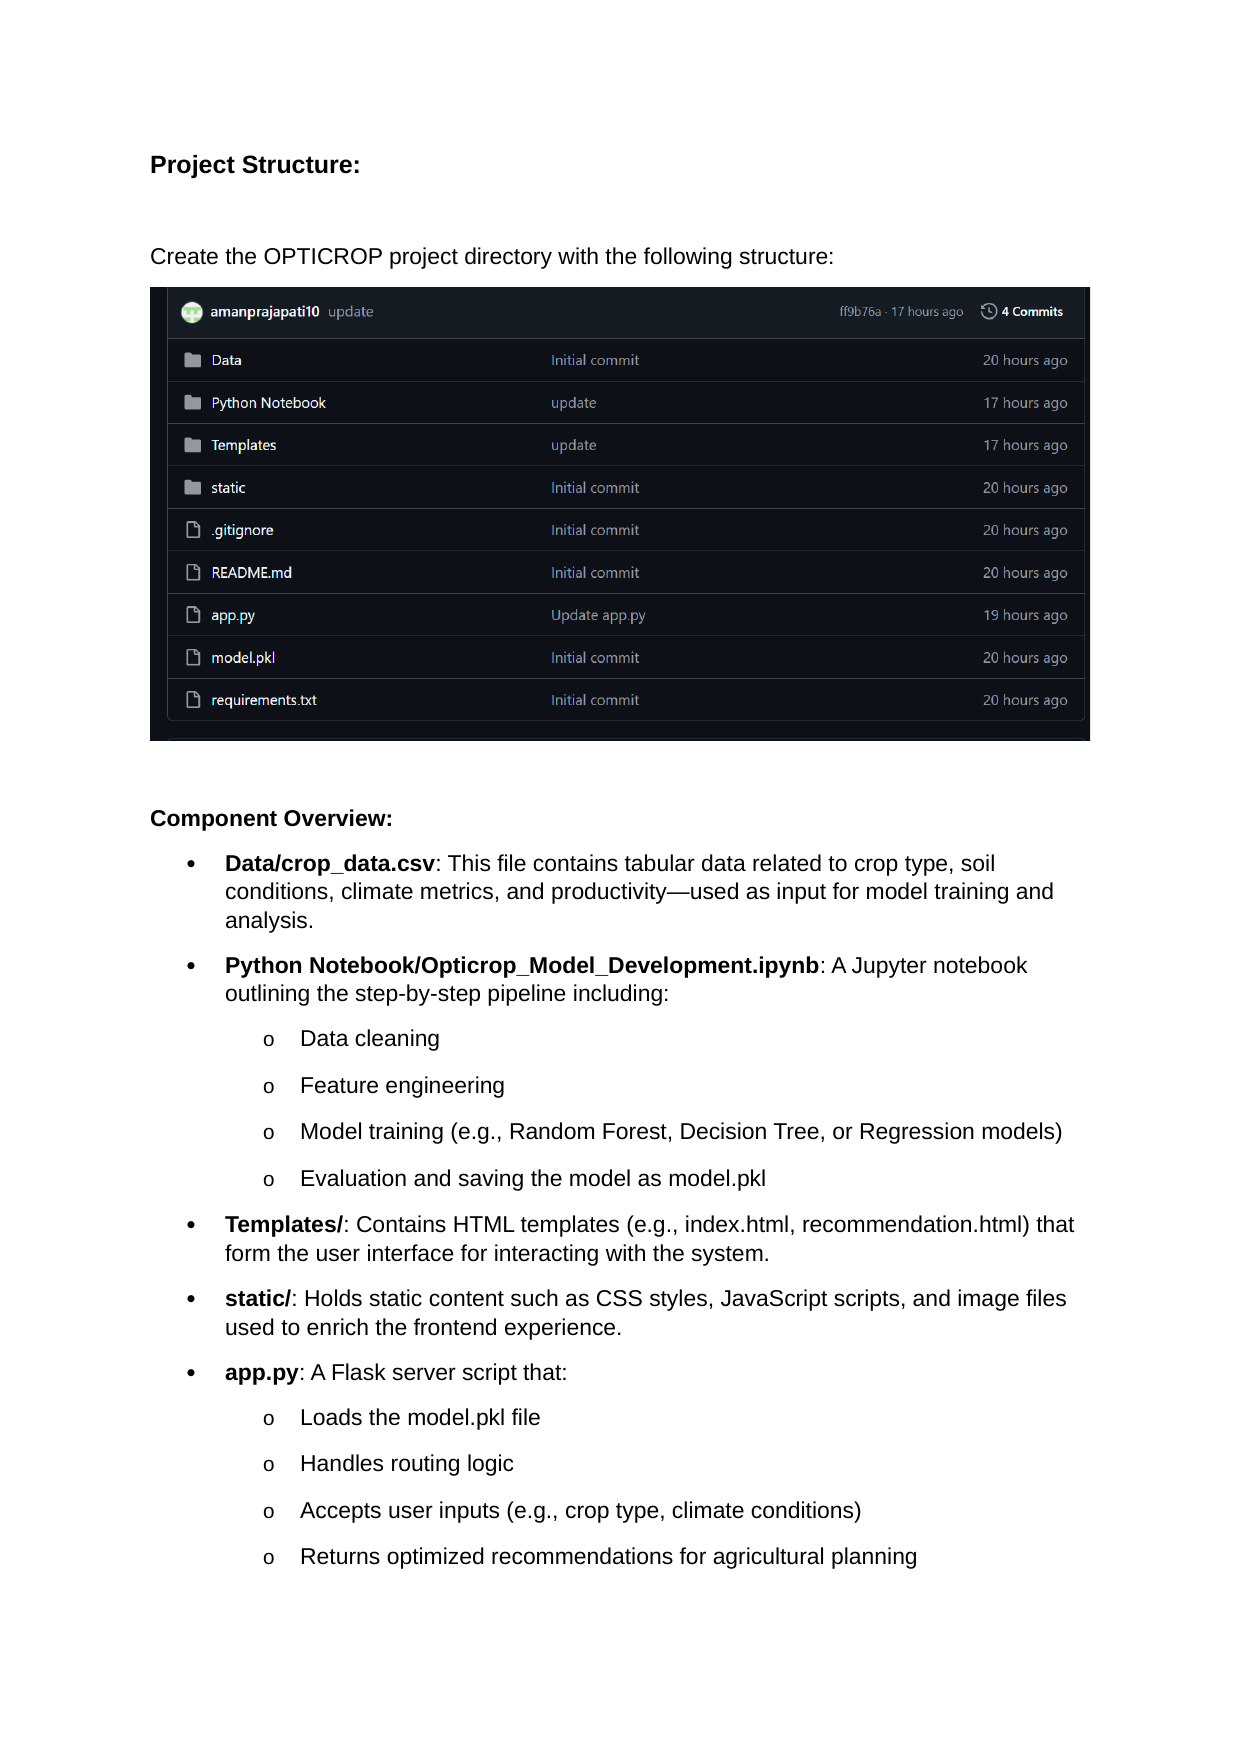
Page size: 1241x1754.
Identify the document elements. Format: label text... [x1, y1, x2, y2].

text Component Overview: [150, 804, 1090, 831]
list static/: Holds static content such as CSS styles, JavaScript scripts, and image files used to enrich the frontend experience. [187, 1285, 1090, 1340]
list Evaluation and saving the model as model.pkl [262, 1165, 1090, 1193]
list Data cleaning [262, 1025, 1090, 1053]
list Model training (e.g., Random Forest, Decision Tree, or Regression models) [262, 1118, 1090, 1146]
list Python Notebook/Opticrop_Model_Development.ipynb: A Jupyter notebook outlining the step-by-step pipeline including: [187, 952, 1090, 1006]
list Loads the model.pkl file [262, 1404, 1090, 1431]
list Feature engineering [262, 1072, 1090, 1099]
list Templates/: Contains HTML templates (e.g., index.html, recommendation.html) that form the user interface for interacting with the system. [187, 1211, 1090, 1266]
list Returns optimized recommendations for agricultural planning [262, 1543, 1090, 1571]
picture [150, 287, 1091, 741]
list Data/crop_data.csv: This file contains tabular data related to crop type, soil conditions, climate metrics, and productivity—used as input for model training and analysis. [187, 850, 1090, 933]
list app.py: A Flask server script that: [187, 1358, 1090, 1385]
list Handles routing logic [262, 1450, 1090, 1478]
list Accepts user inputs (e.g., crop type, climate conditions) [262, 1497, 1090, 1524]
text Project Structure: [150, 150, 1090, 179]
text Create the OPTICROP project directory with the following structure: [150, 243, 1090, 269]
